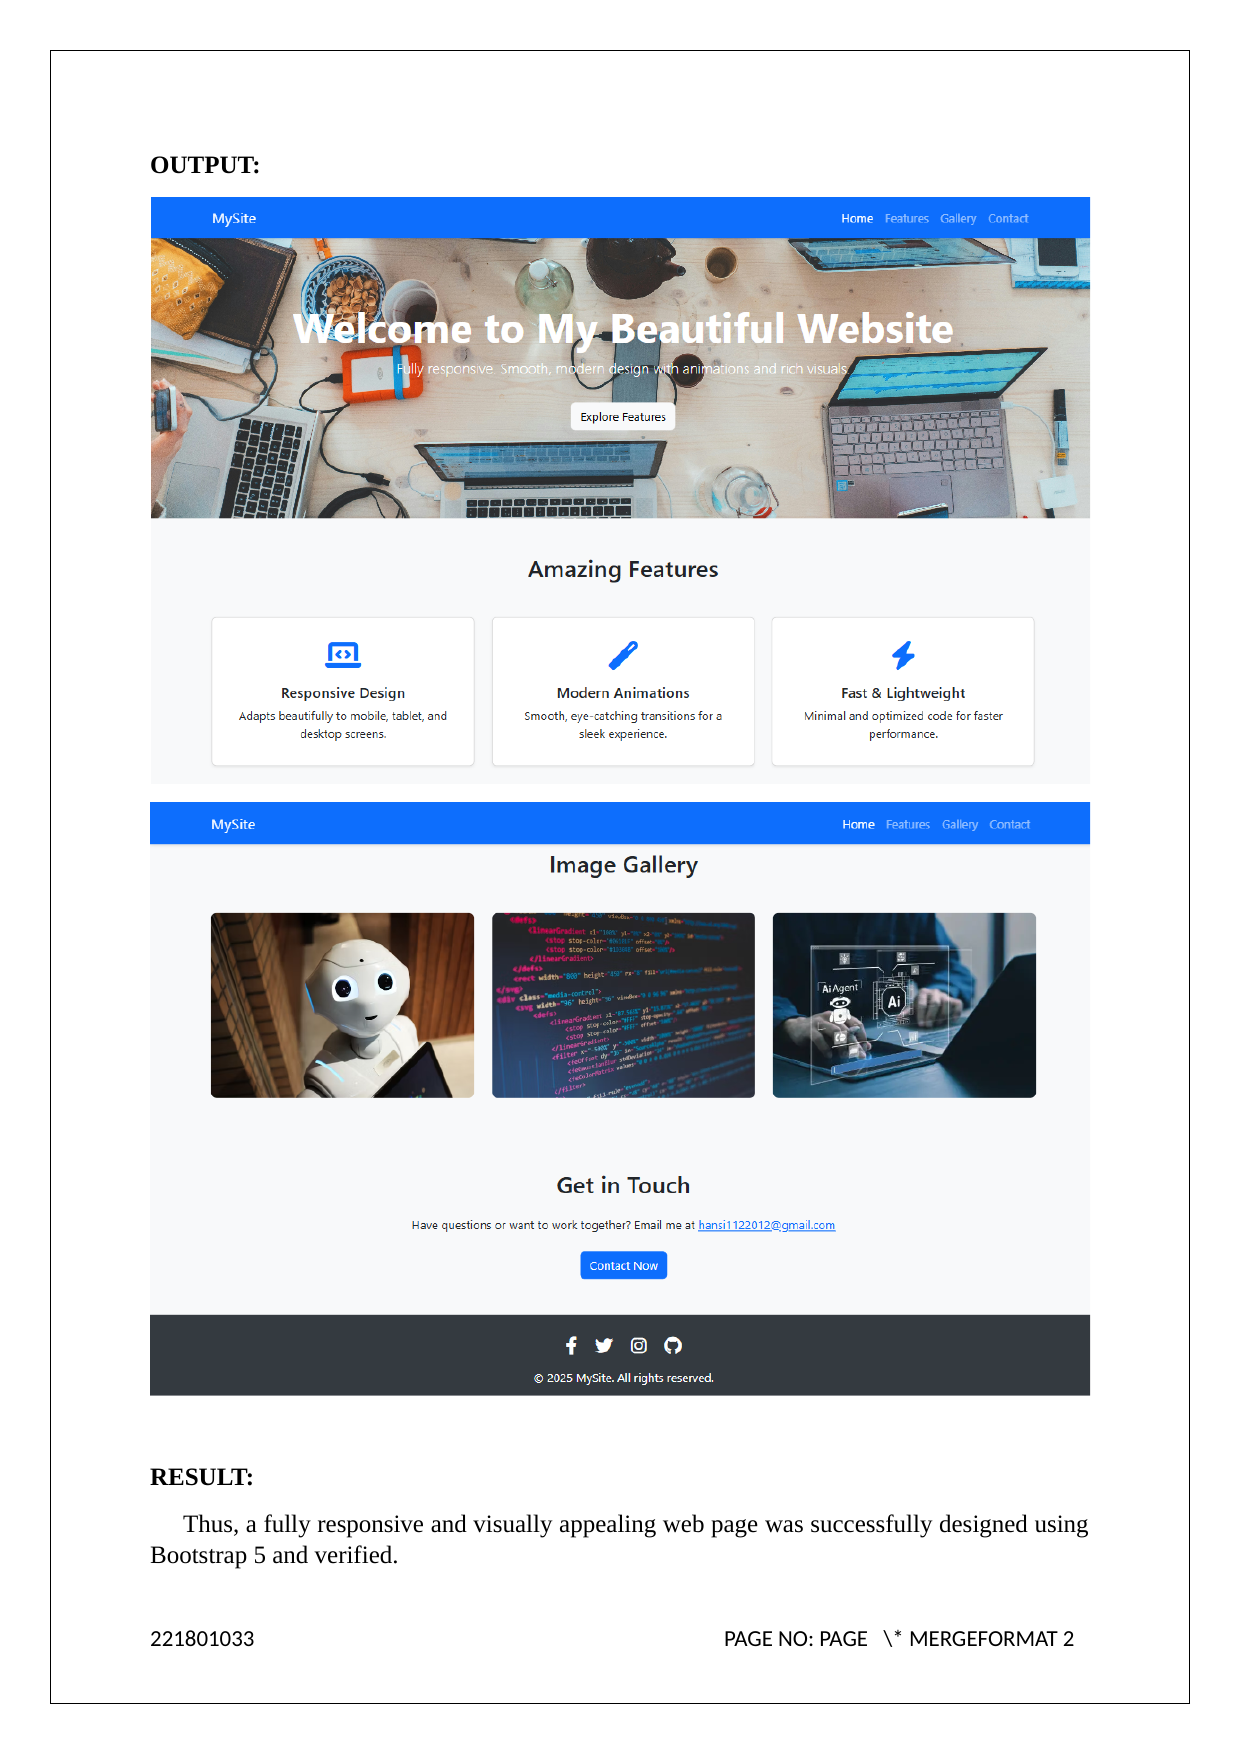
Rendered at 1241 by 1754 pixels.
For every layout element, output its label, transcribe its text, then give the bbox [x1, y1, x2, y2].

text OUTPUT: [150, 150, 1090, 179]
picture [150, 197, 1091, 784]
text RESULT: [150, 1462, 1090, 1490]
text Thus, a fully responsive and visually appealing web page was successfully designed using Bootstrap 5 and verified. [150, 1509, 1090, 1569]
picture [150, 802, 1091, 1396]
